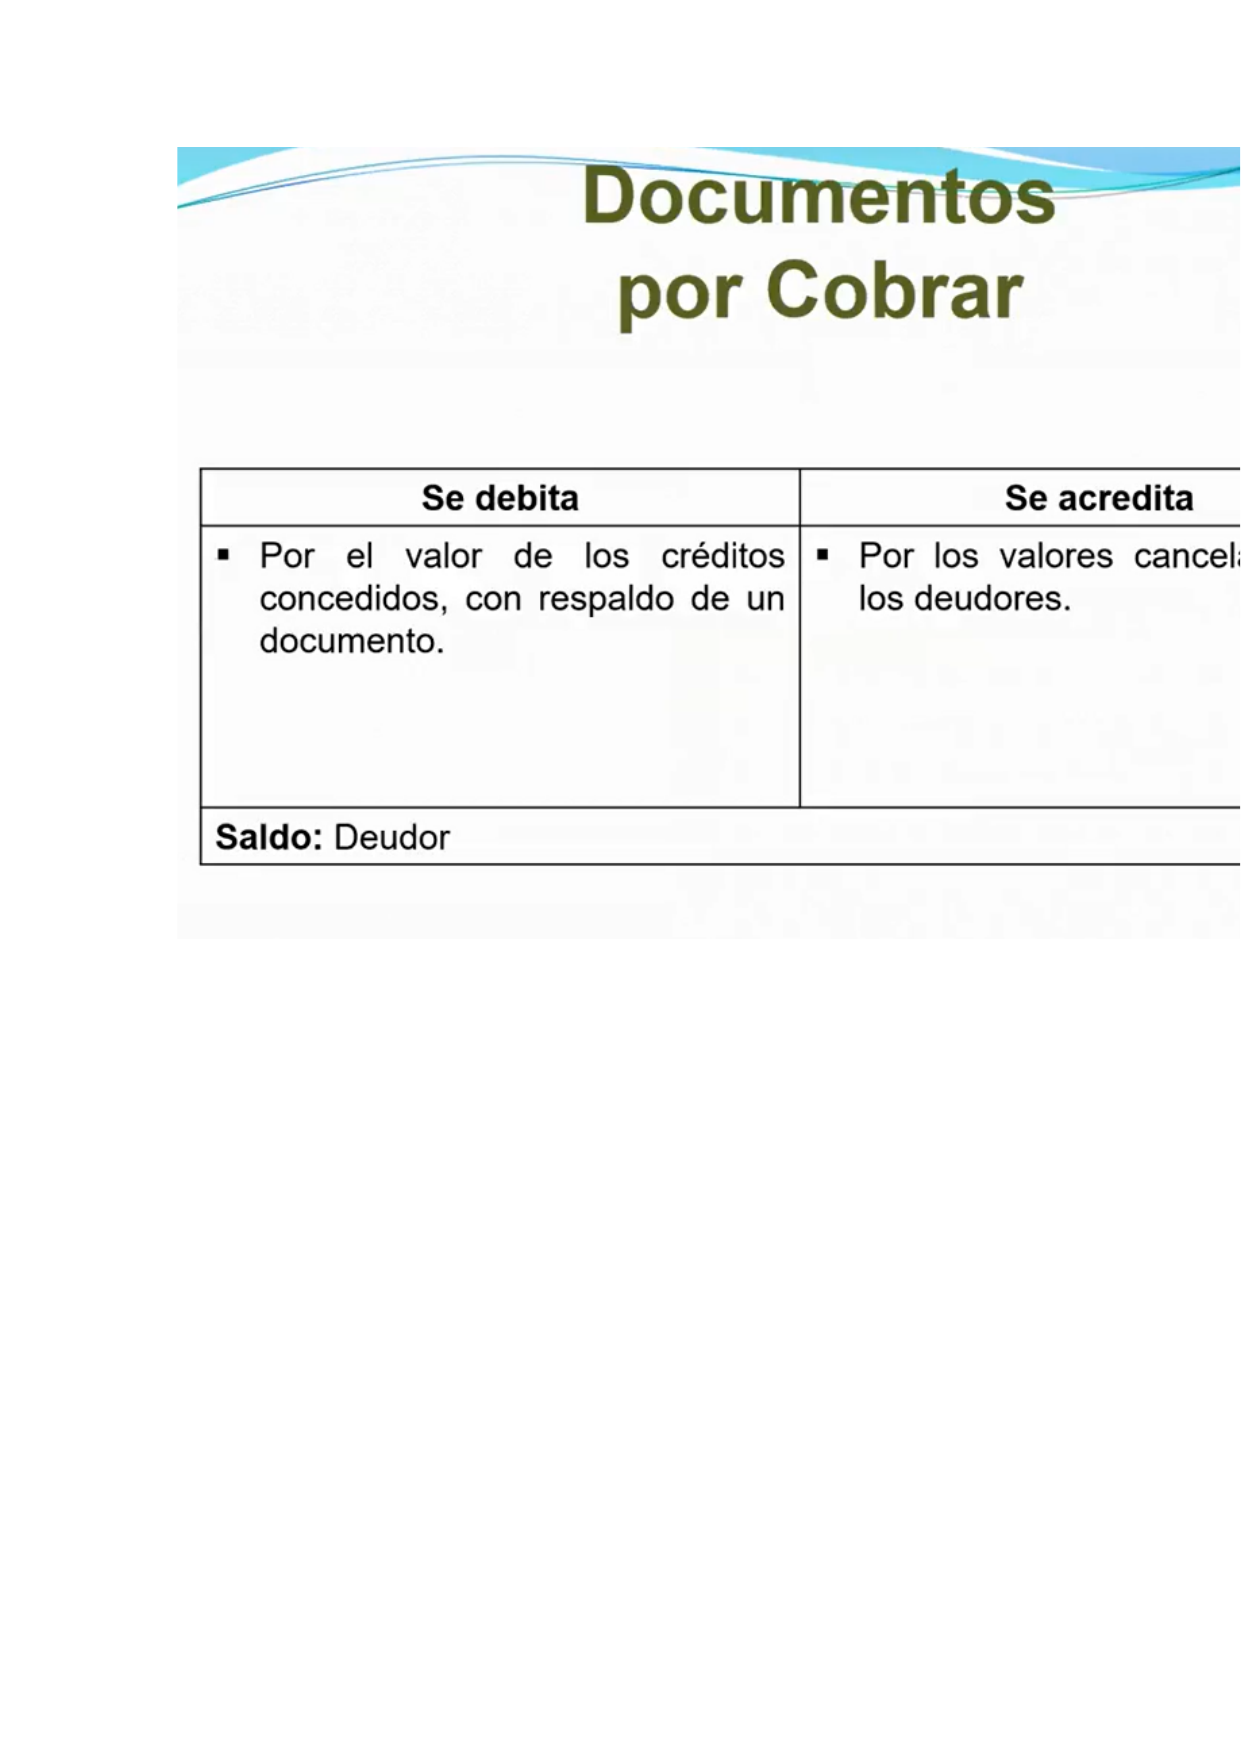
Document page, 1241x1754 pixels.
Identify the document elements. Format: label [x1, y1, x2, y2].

picture [177, 147, 1241, 939]
